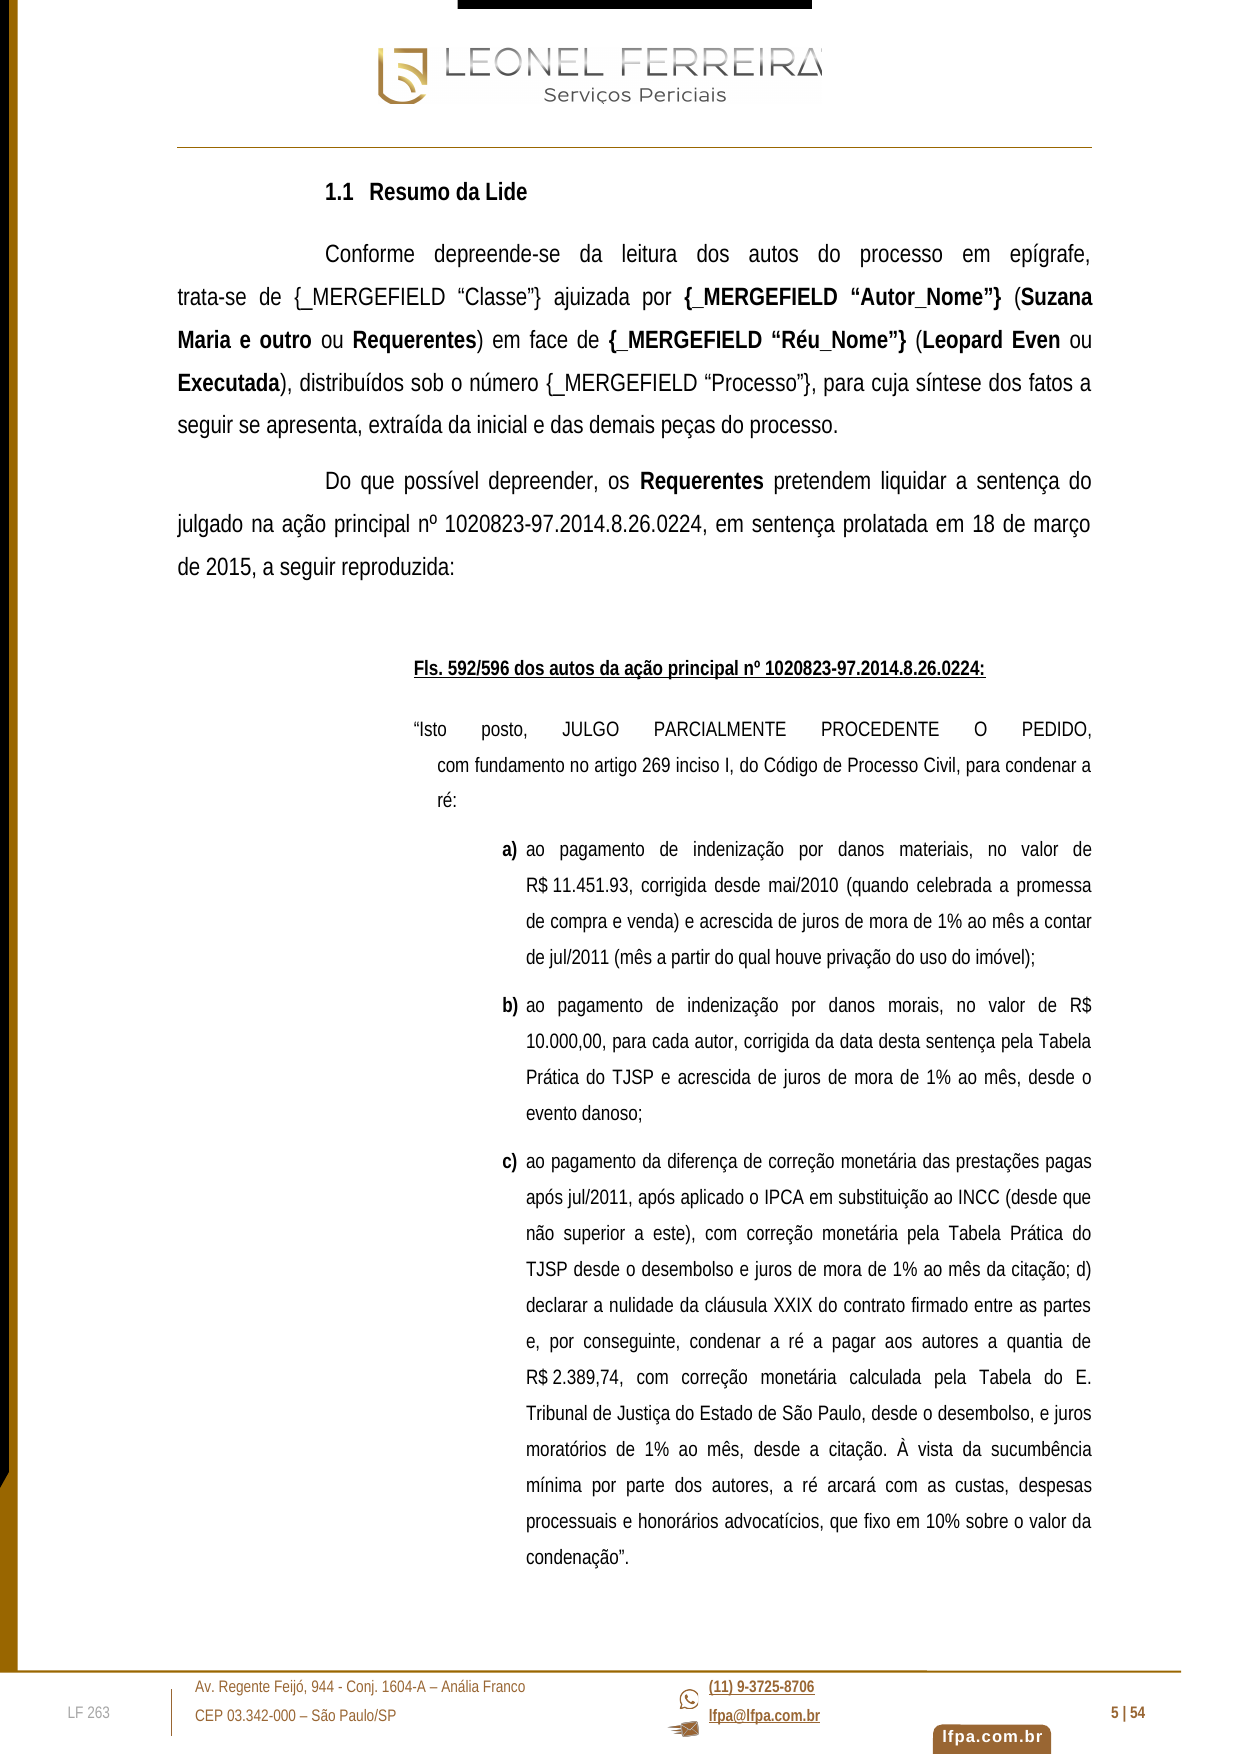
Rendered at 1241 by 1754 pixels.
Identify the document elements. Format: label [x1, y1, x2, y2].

picture [378, 47, 822, 104]
picture [667, 1721, 699, 1737]
picture [679, 1689, 699, 1708]
